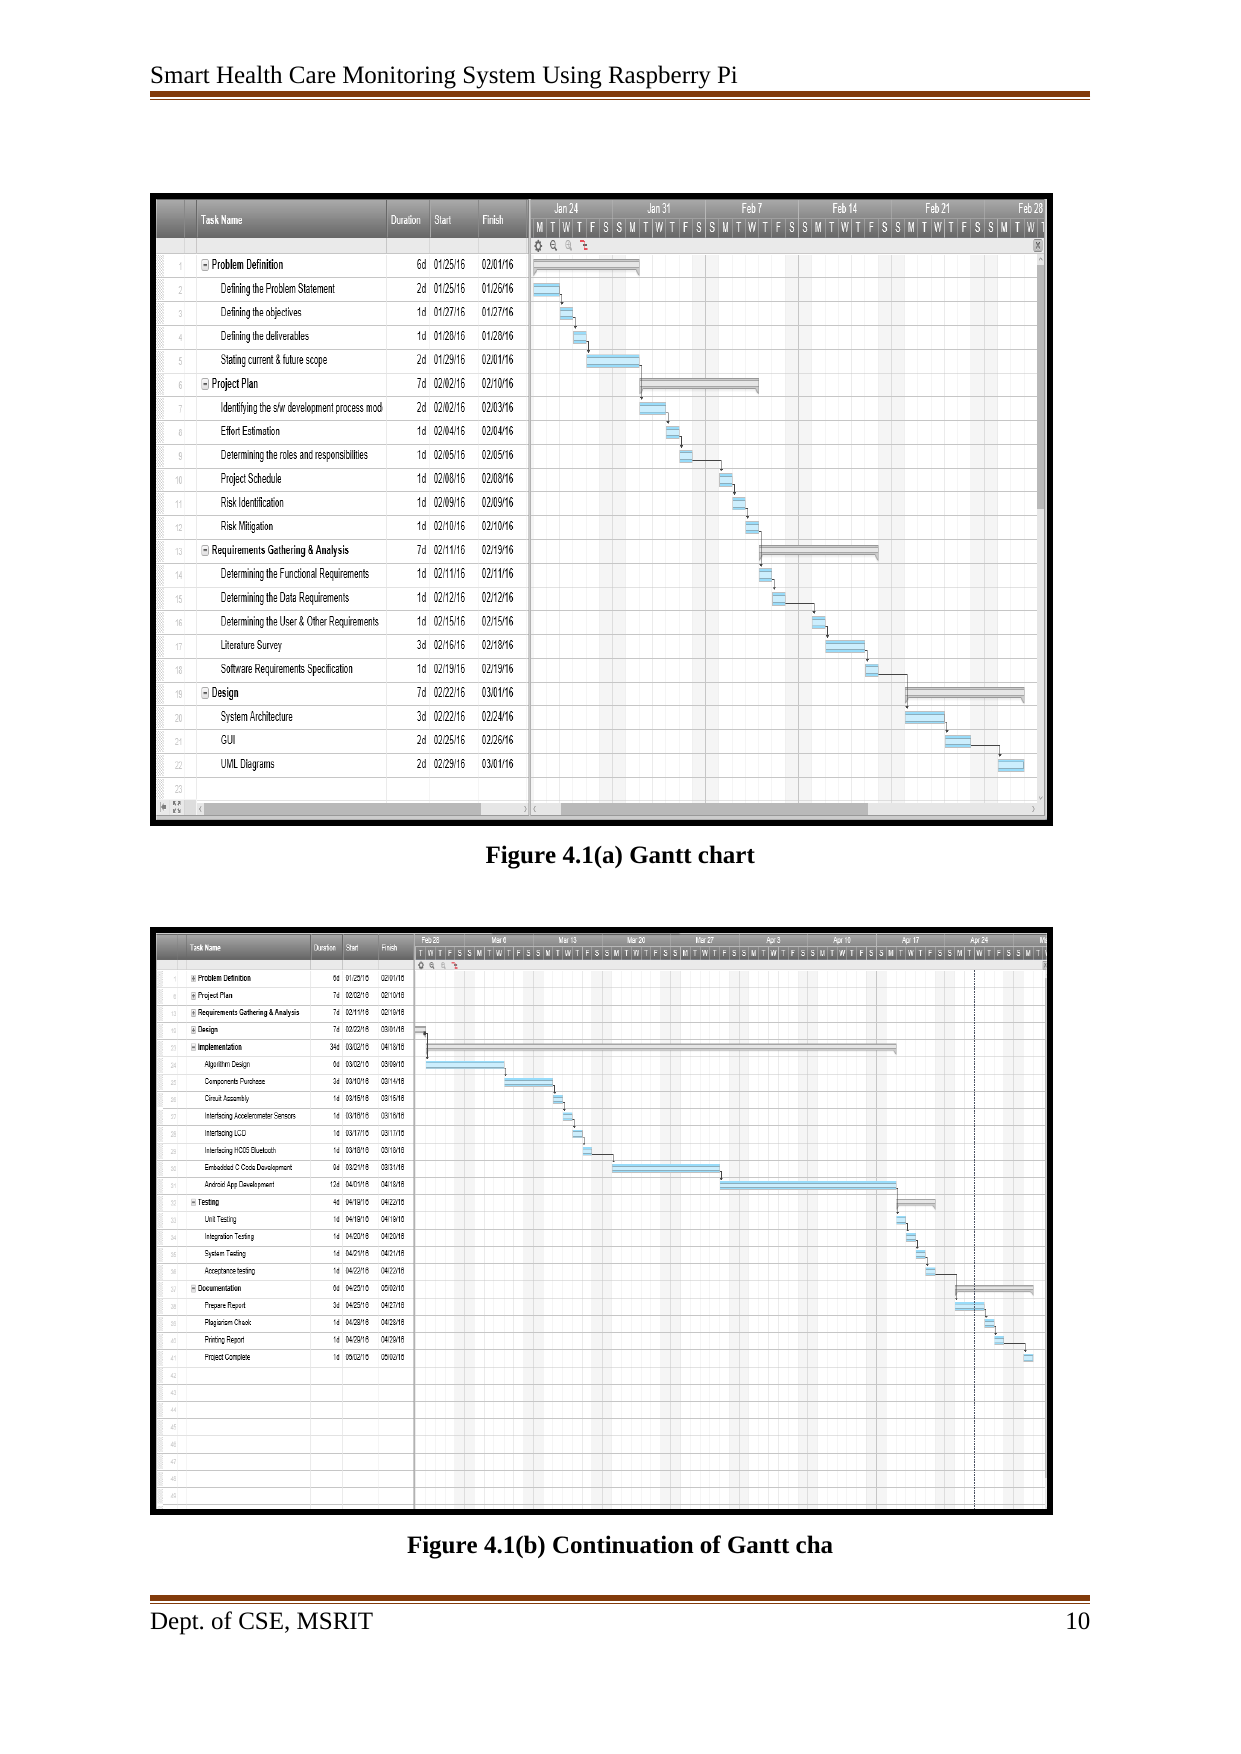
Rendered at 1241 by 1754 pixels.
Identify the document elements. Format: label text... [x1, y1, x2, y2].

text Figure 4.1(b) Continuation of Gantt cha [150, 1530, 1090, 1558]
picture [156, 933, 1047, 1509]
text Figure 4.1(a) Gantt chart [150, 841, 1090, 869]
picture [156, 199, 1047, 820]
